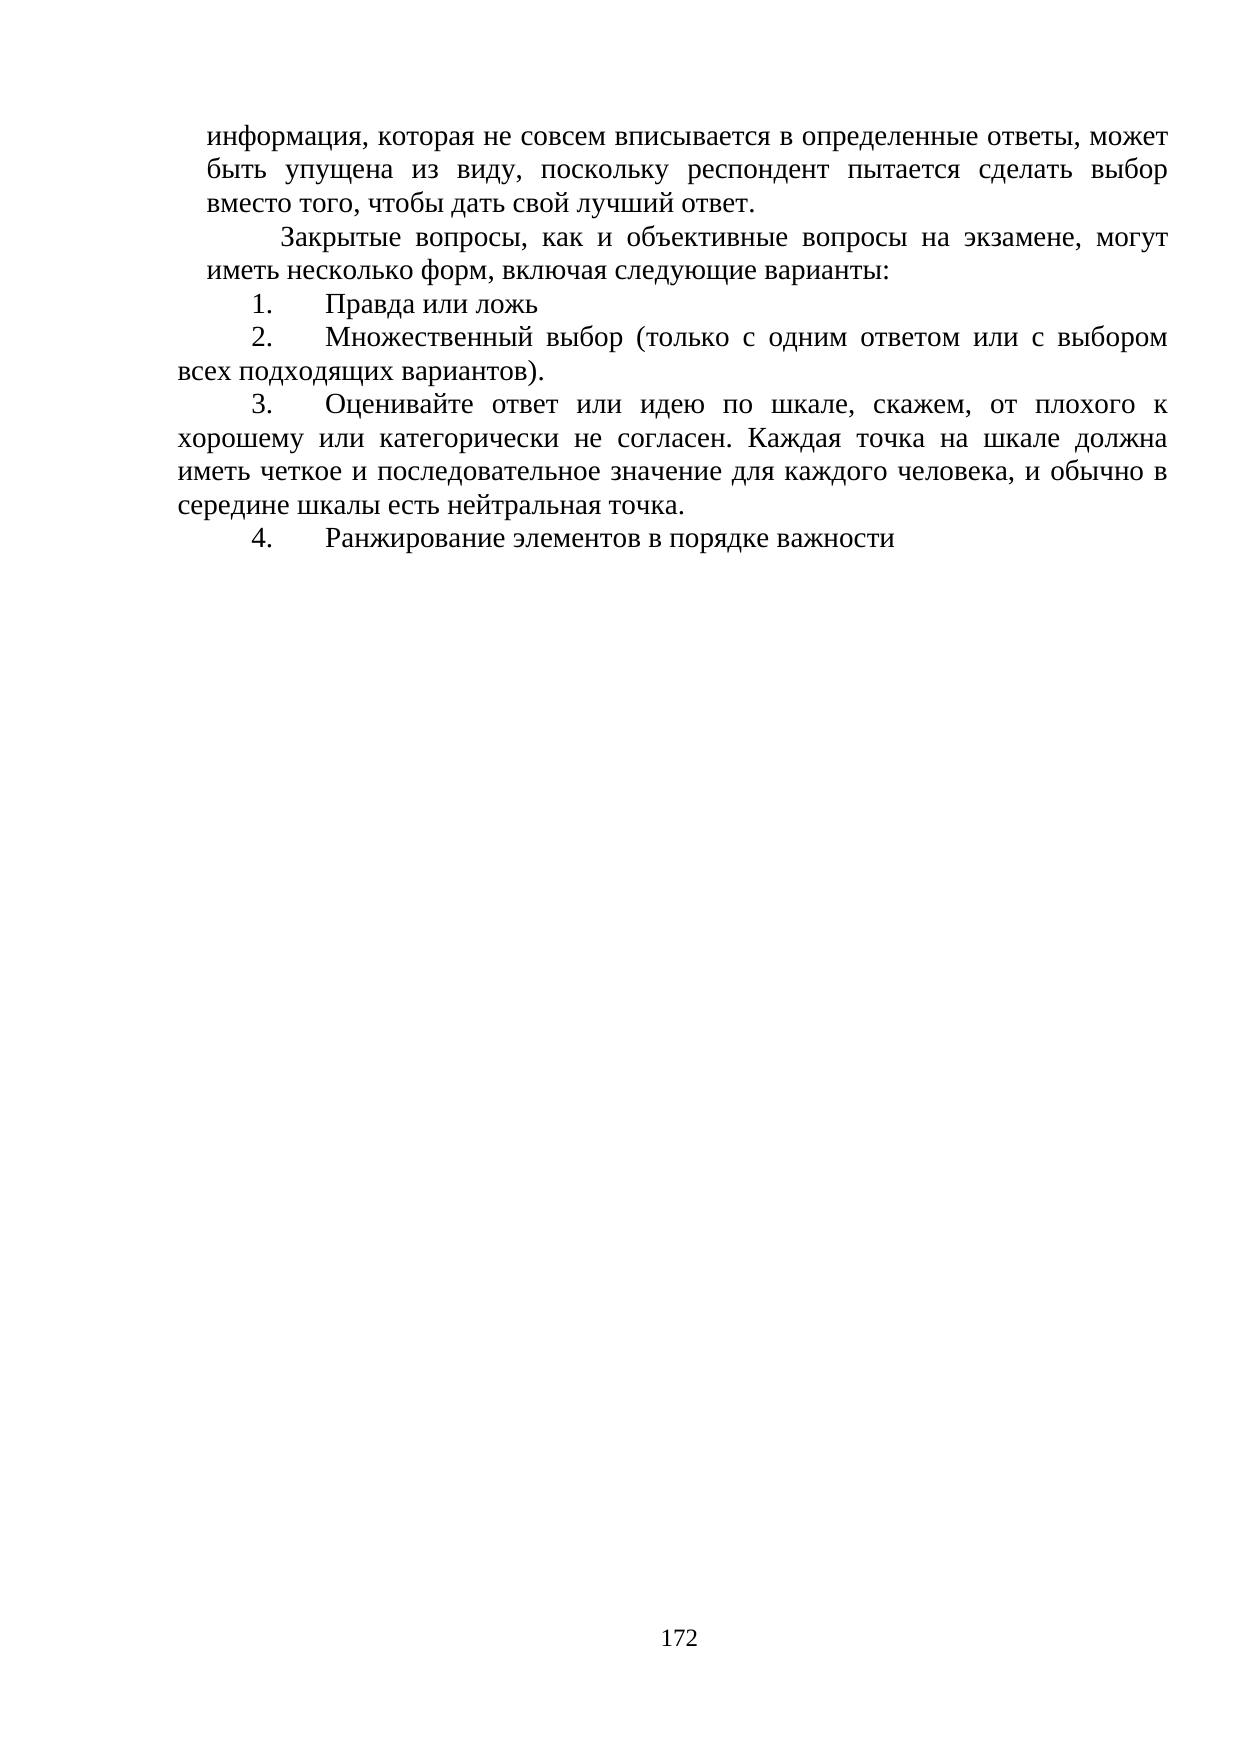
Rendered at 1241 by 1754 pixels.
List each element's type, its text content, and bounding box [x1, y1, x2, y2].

list Ранжирование элементов в порядке важности [177, 521, 1169, 554]
list Оценивайте ответ или идею по шкале, скажем, от плохого к хорошему или категорически не согласен. Каждая точка на шкале должна иметь четкое и последовательное значение для каждого человека, и обычно в середине шкалы есть нейтральная точка. [177, 386, 1169, 521]
list Правда или ложь [177, 286, 1169, 319]
list Множественный выбор (только с одним ответом или с выбором всех подходящих вариантов). [177, 319, 1169, 386]
text Закрытые вопросы, как и объективные вопросы на экзамене, могут иметь несколько форм, включая следующие варианты: [206, 219, 1169, 286]
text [206, 118, 1169, 219]
